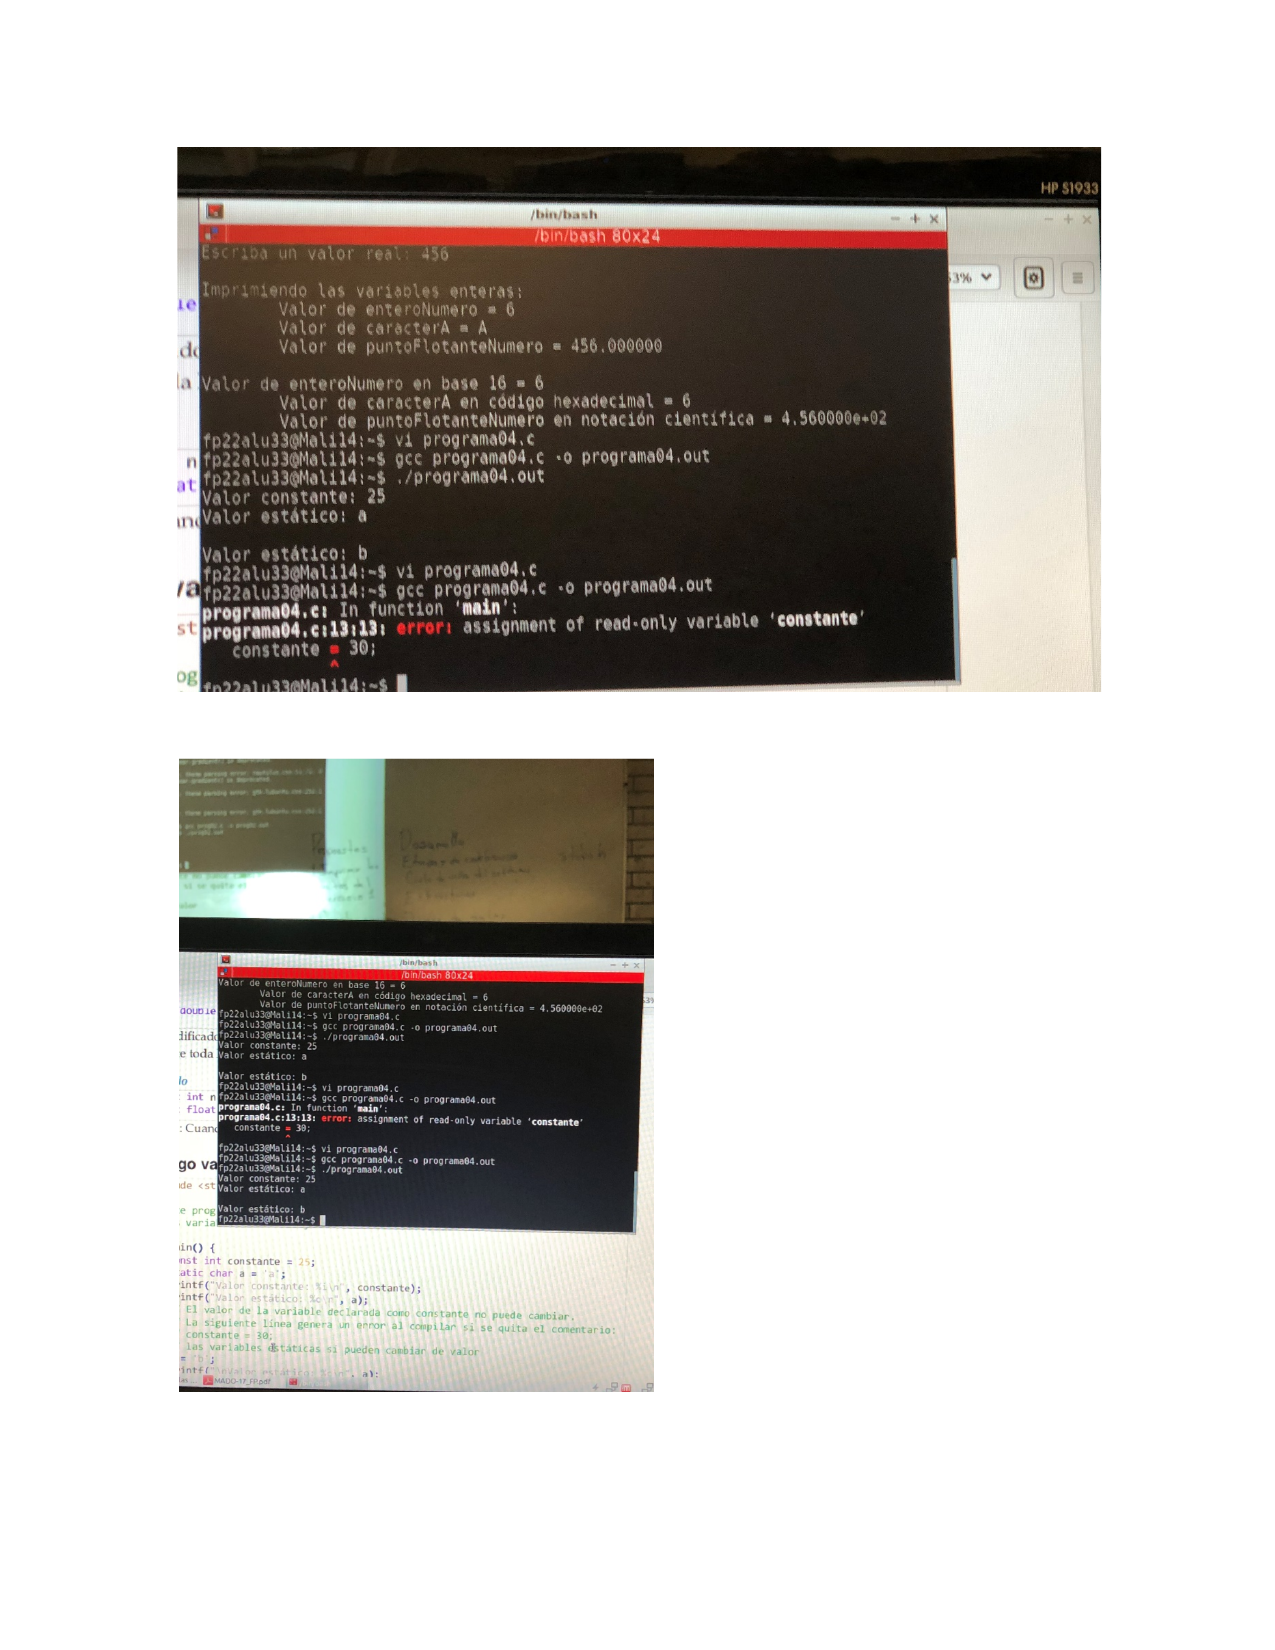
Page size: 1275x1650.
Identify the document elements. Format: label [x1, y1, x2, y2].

picture [179, 759, 654, 1391]
picture [177, 147, 1102, 692]
